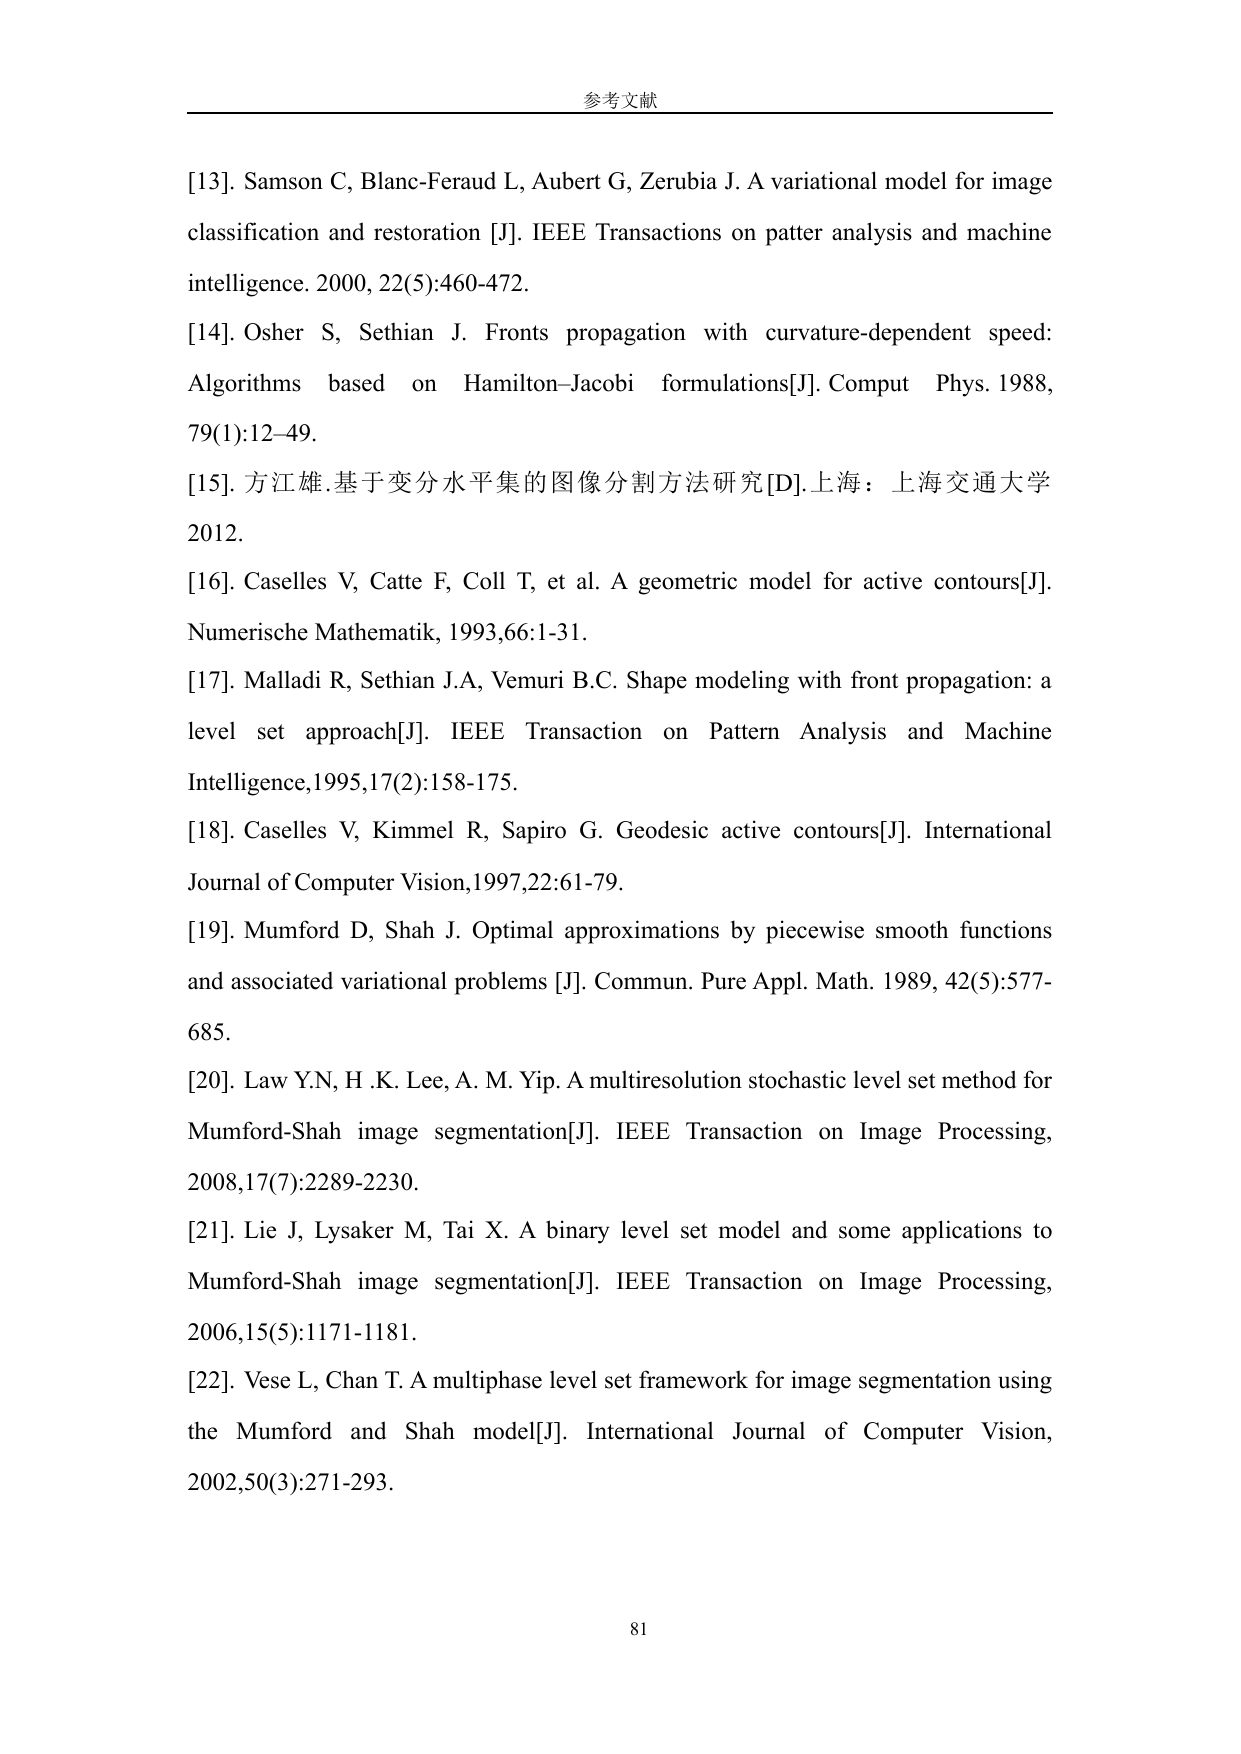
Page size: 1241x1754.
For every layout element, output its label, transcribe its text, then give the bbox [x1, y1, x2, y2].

list Law Y.N, H .K. Lee, A. M. Yip. A multiresolution stochastic level set method for Mumford-Shah image segmentation[J]. IEEE Transaction on Image Processing, 2008,17(7):2289-2230. [187, 1062, 1053, 1198]
list Osher S, Sethian J. Fronts propagation with curvature-dependent speed: Algorithms based on Hamilton–Jacobi formulations[J]. Comput Phys. 1988, 79(1):12–49. [187, 314, 1053, 450]
list 方江雄.基于变分水平集的图像分割方法研究[D].上海：上海交通大学，2012. [187, 464, 1053, 549]
list Samson C, Blanc-Feraud L, Aubert G, Zerubia J. A variational model for image classification and restoration [J]. IEEE Transactions on patter analysis and machine intelligence. 2000, 22(5):460-472. [187, 164, 1053, 300]
list Caselles V, Kimmel R, Sapiro G. Geodesic active contours[J]. International Journal of Computer Vision,1997,22:61-79. [187, 813, 1053, 898]
list Lie J, Lysaker M, Tai X. A binary level set model and some applications to Mumford-Shah image segmentation[J]. IEEE Transaction on Image Processing, 2006,15(5):1171-1181. [187, 1213, 1053, 1348]
list Caselles V, Catte F, Coll T, et al. A geometric model for active contours[J]. Numerische Mathematik, 1993,66:1-31. [187, 563, 1053, 648]
list Malladi R, Sethian J.A, Vemuri B.C. Shape modeling with front propagation: a level set approach[J]. IEEE Transaction on Pattern Analysis and Machine Intelligence,1995,17(2):158-175. [187, 663, 1053, 799]
list Mumford D, Shah J. Optimal approximations by piecewise smooth functions and associated variational problems [J]. Commun. Pure Appl. Math. 1989, 42(5):577-685. [187, 912, 1053, 1048]
list Vese L, Chan T. A multiphase level set framework for image segmentation using the Mumford and Shah model[J]. International Journal of Computer Vision, 2002,50(3):271-293. [187, 1363, 1053, 1499]
